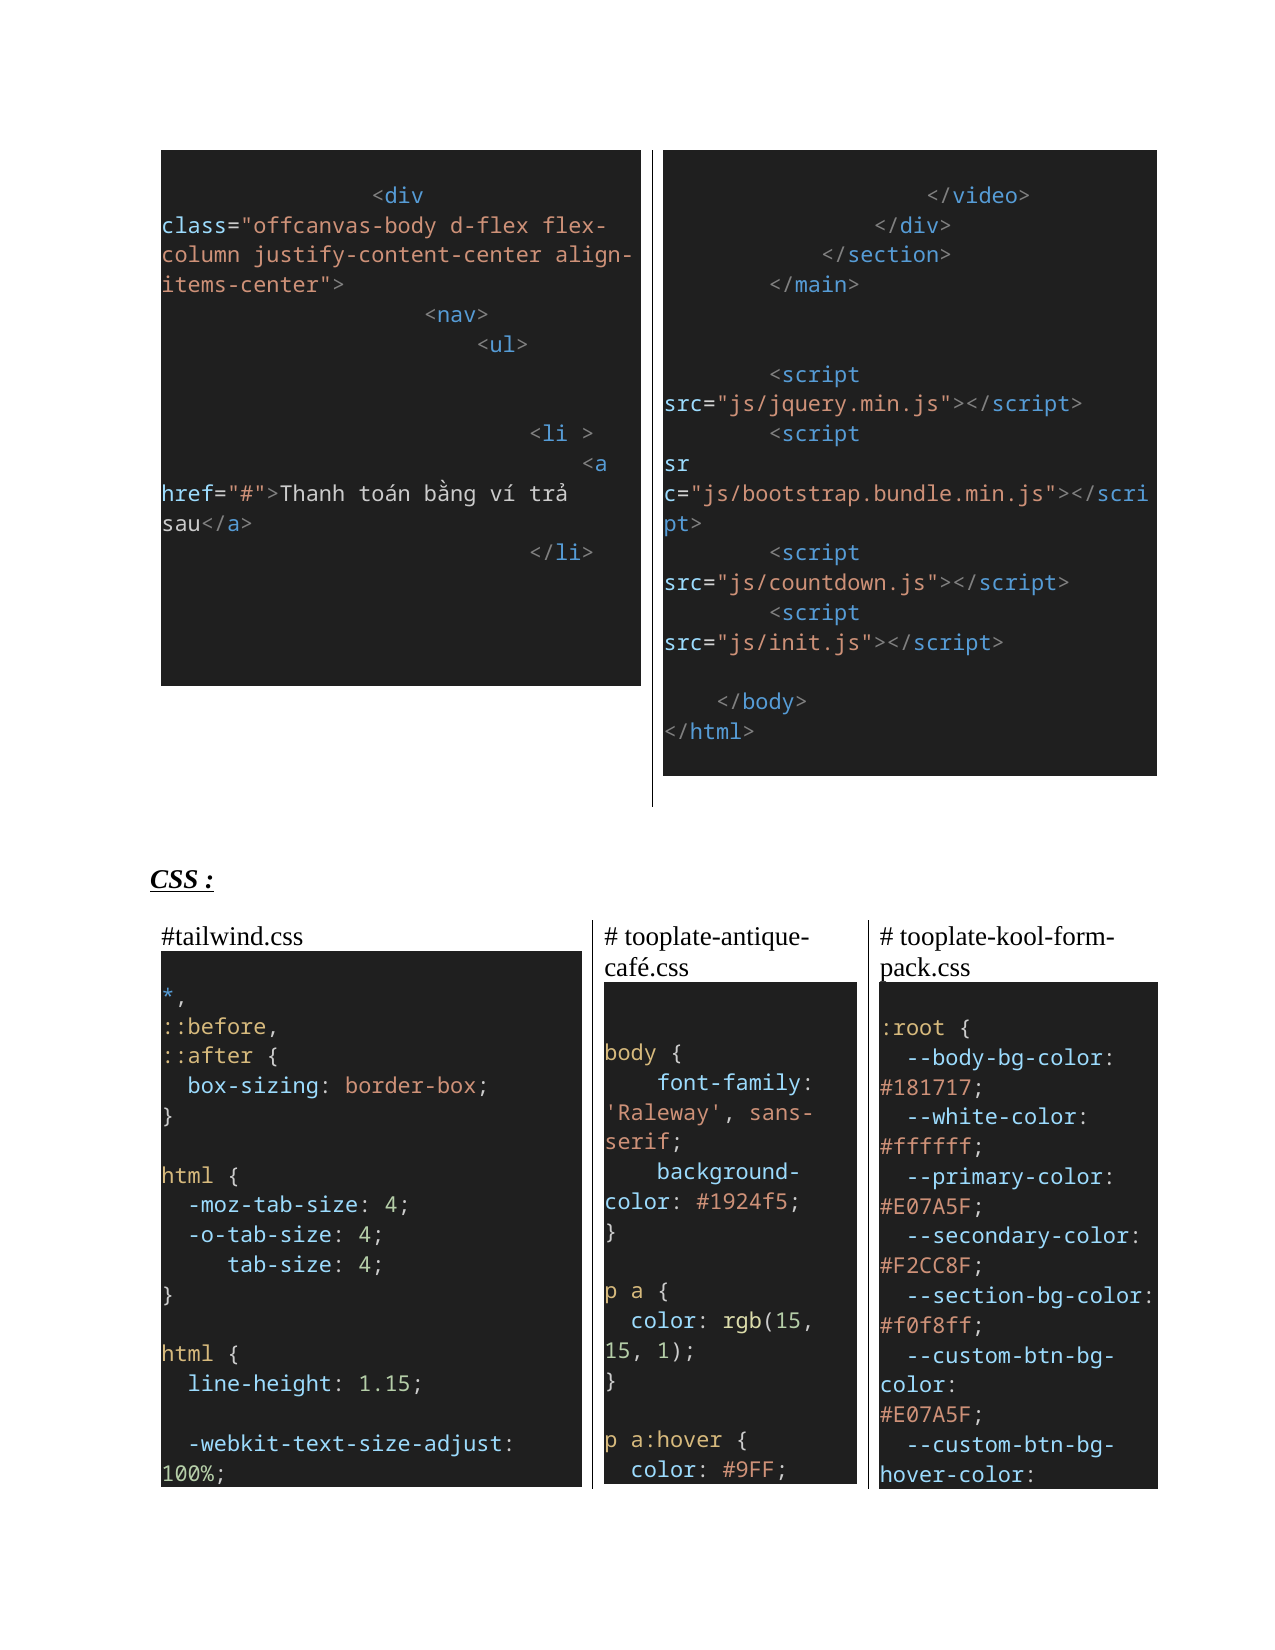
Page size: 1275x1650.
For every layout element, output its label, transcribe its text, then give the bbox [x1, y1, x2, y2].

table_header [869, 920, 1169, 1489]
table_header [150, 920, 592, 1489]
text CSS : [150, 863, 1125, 894]
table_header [150, 150, 652, 807]
